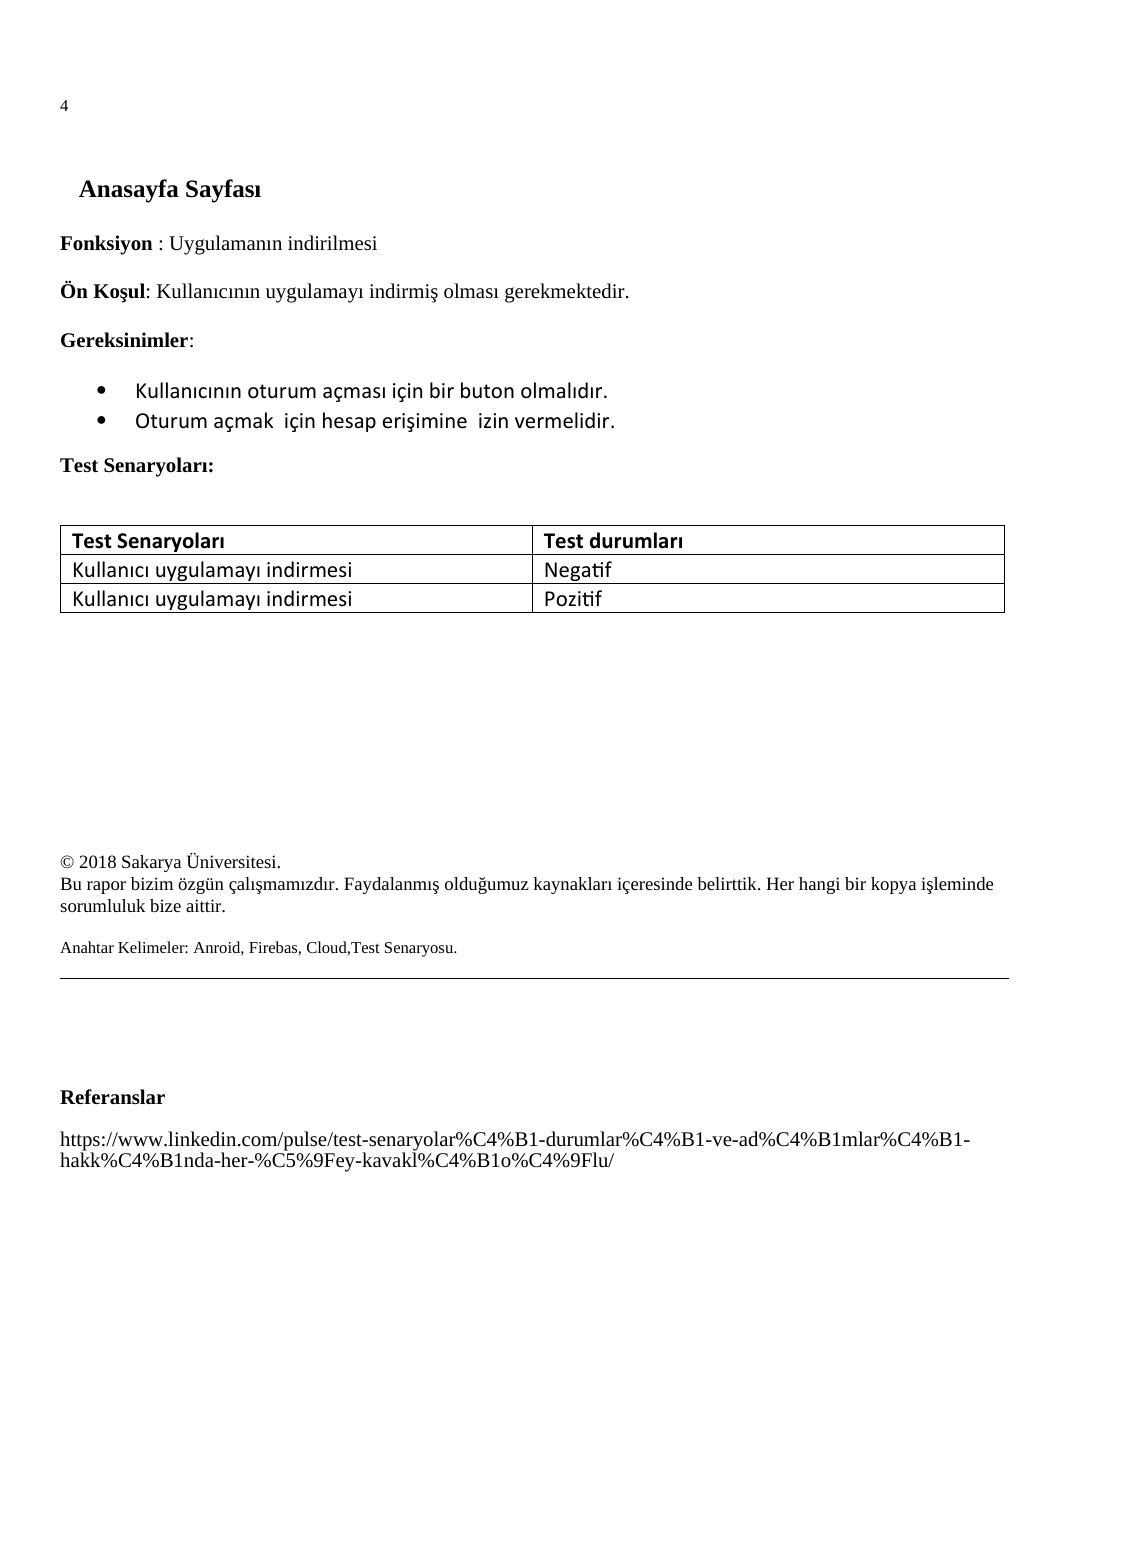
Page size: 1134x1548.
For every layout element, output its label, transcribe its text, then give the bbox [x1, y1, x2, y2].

text Gereksinimler: [60, 328, 1009, 352]
text Fonksiyon : Uygulamanın indirilmesi [60, 231, 1009, 255]
text https://www.linkedin.com/pulse/test-senaryolar%C4%B1-durumlar%C4%B1-ve-ad%C4%B1mlar%C4%B1-hakk%C4%B1nda-her-%C5%9Fey-kavakl%C4%B1o%C4%9Flu/ [60, 1130, 1009, 1172]
list Kullanıcının oturum açması için bir buton olmalıdır. [97, 376, 1009, 404]
table_cell Kullanıcı uygulamayı indirmesi [61, 584, 532, 612]
text Anahtar Kelimeler: Anroid, Firebas, Cloud,Test Senaryosu. [60, 937, 1009, 978]
text Anasayfa Sayfası [60, 174, 1009, 203]
list Oturum açmak için hesap erişimine izin vermelidir. [97, 406, 1009, 434]
text Test Senaryoları: [60, 453, 1009, 477]
text Referanslar [60, 1086, 1009, 1109]
table_header Test durumları [533, 526, 1004, 554]
table_cell Negatif [533, 555, 1004, 583]
text © 2018 Sakarya Üniversitesi. [60, 851, 1009, 873]
text Ön Koşul: Kullanıcının uygulamayı indirmiş olması gerekmektedir. [60, 279, 1009, 303]
table_cell Pozitif [533, 584, 1004, 612]
table_cell Kullanıcı uygulamayı indirmesi [61, 555, 532, 583]
text Bu rapor bizim özgün çalışmamızdır. Faydalanmış olduğumuz kaynakları içeresinde belirttik. Her hangi bir kopya işleminde sorumluluk bize aittir. [60, 873, 1009, 916]
table_header Test Senaryoları [61, 526, 532, 554]
